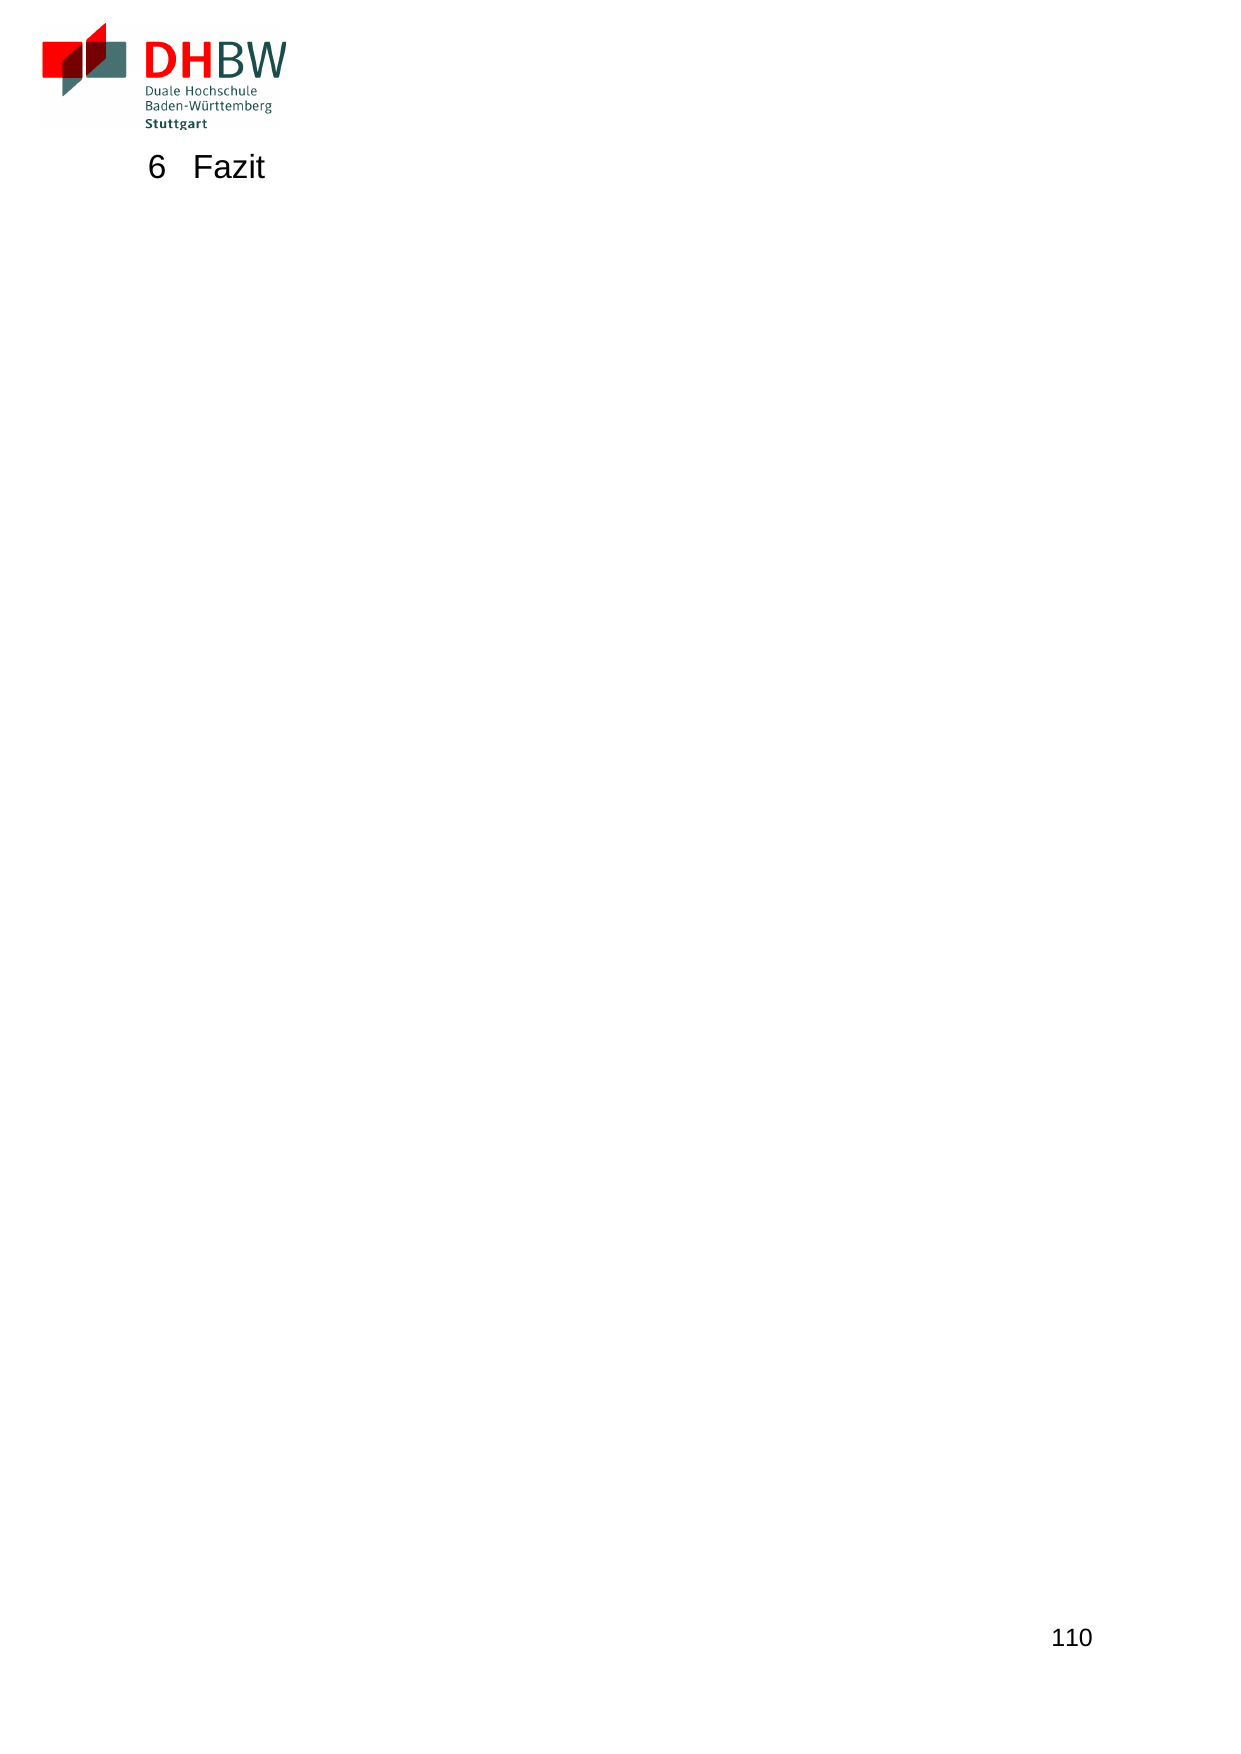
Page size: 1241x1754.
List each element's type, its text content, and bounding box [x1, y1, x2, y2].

subtitle Fazit [148, 148, 1093, 186]
picture [39, 20, 286, 130]
